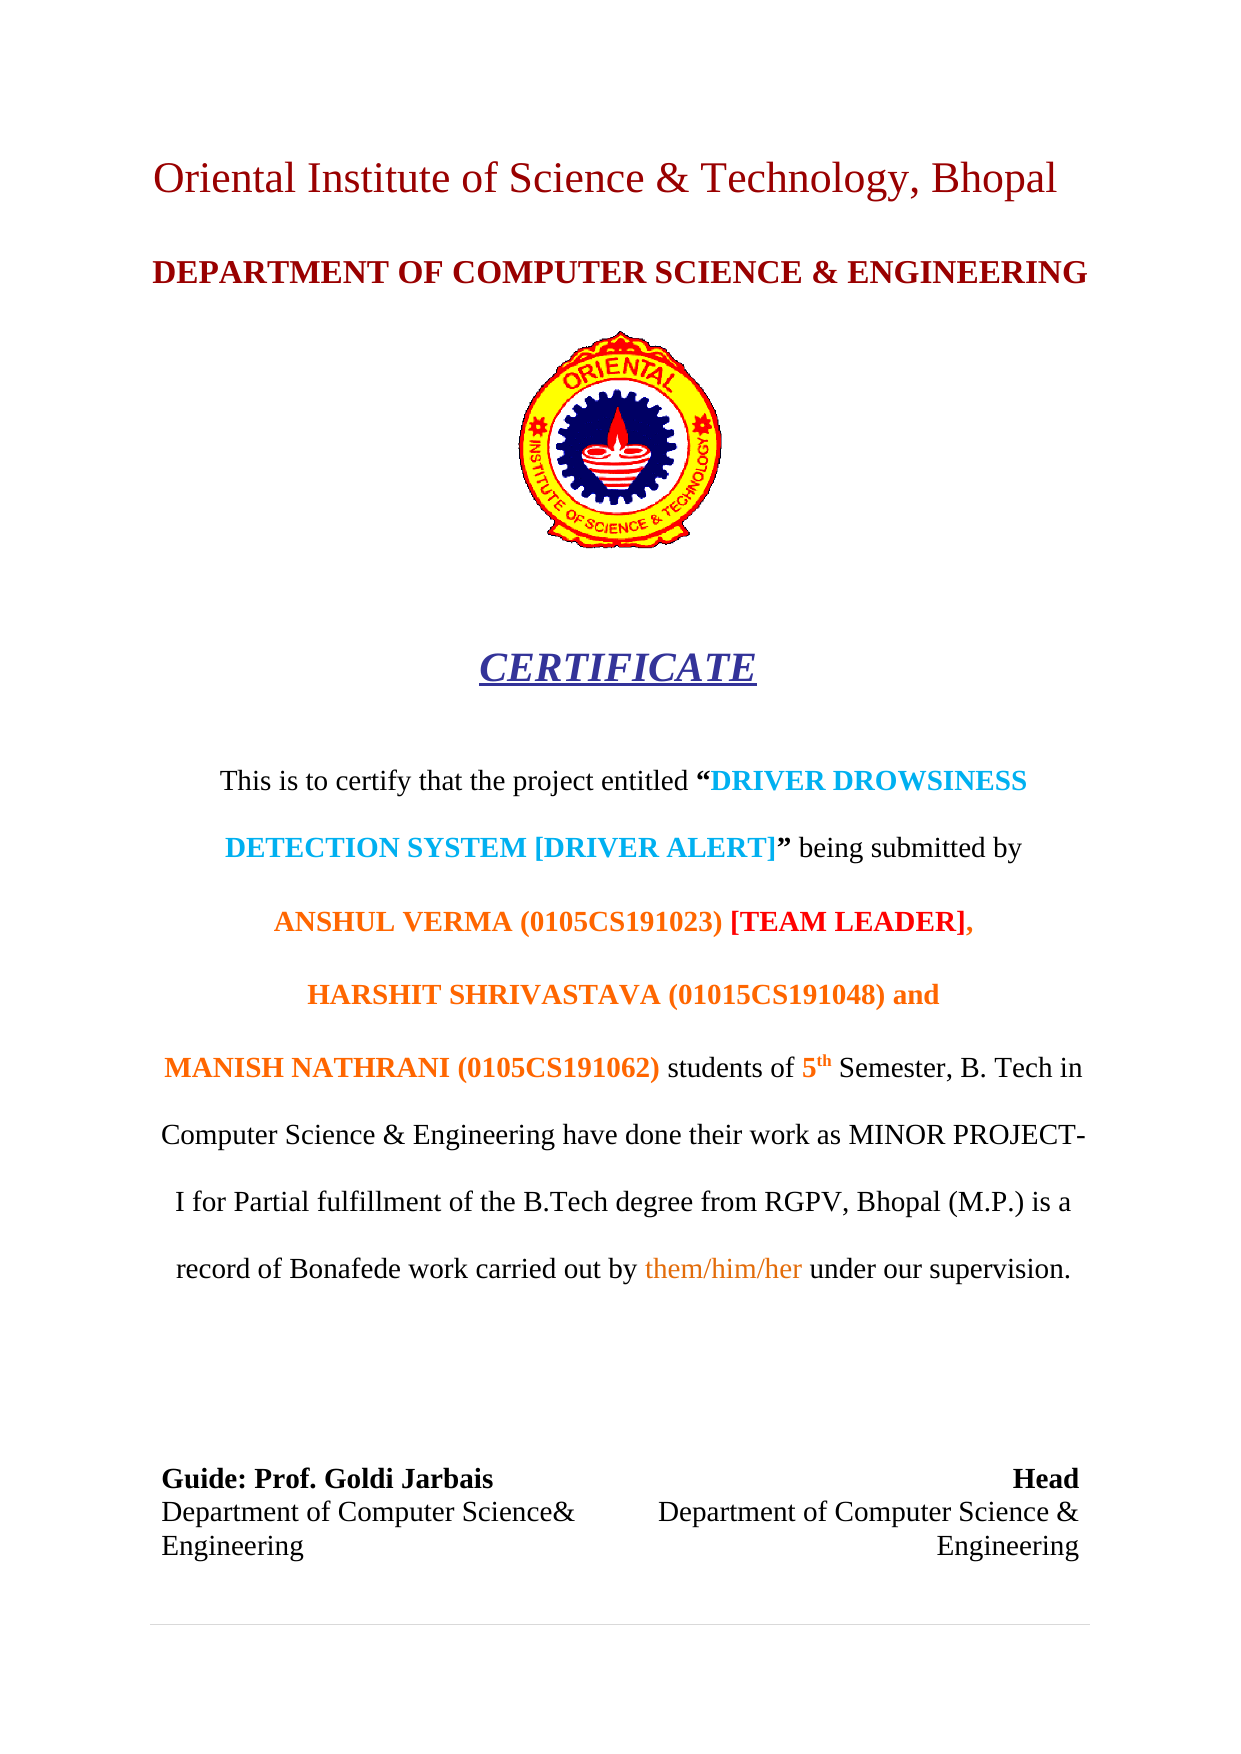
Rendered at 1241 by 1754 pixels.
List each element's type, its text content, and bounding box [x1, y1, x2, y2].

text MANISH NATHRANI (0105CS191062) students of 5th Semester, B. Tech in Computer Science & Engineering have done their work as MINOR PROJECT-I for Partial fulfillment of the B.Tech degree from RGPV, Bhopal (M.P.) is a record of Bonafede work carried out by them/him/her under our supervision. [156, 1050, 1090, 1285]
subtitle Oriental Institute of Science & Technology, Bhopal [120, 152, 1090, 202]
text HARSHIT SHRIVASTAVA (01015CS191048) and [156, 977, 1090, 1011]
text CERTIFICATE [150, 642, 1090, 690]
table_header Head Department of Computer Science & Engineering [618, 1427, 1090, 1561]
picture [512, 331, 725, 547]
text This is to certify that the project entitled “DRIVER DROWSINESS DETECTION SYSTEM [DRIVER ALERT]” being submitted by [156, 763, 1090, 864]
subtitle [150, 252, 1090, 291]
text ANSHUL VERMA (0105CS191023) [TEAM LEADER], [156, 904, 1090, 937]
table_header Guide: Prof. Goldi Jarbais Department of Computer Science& Engineering [150, 1427, 618, 1561]
